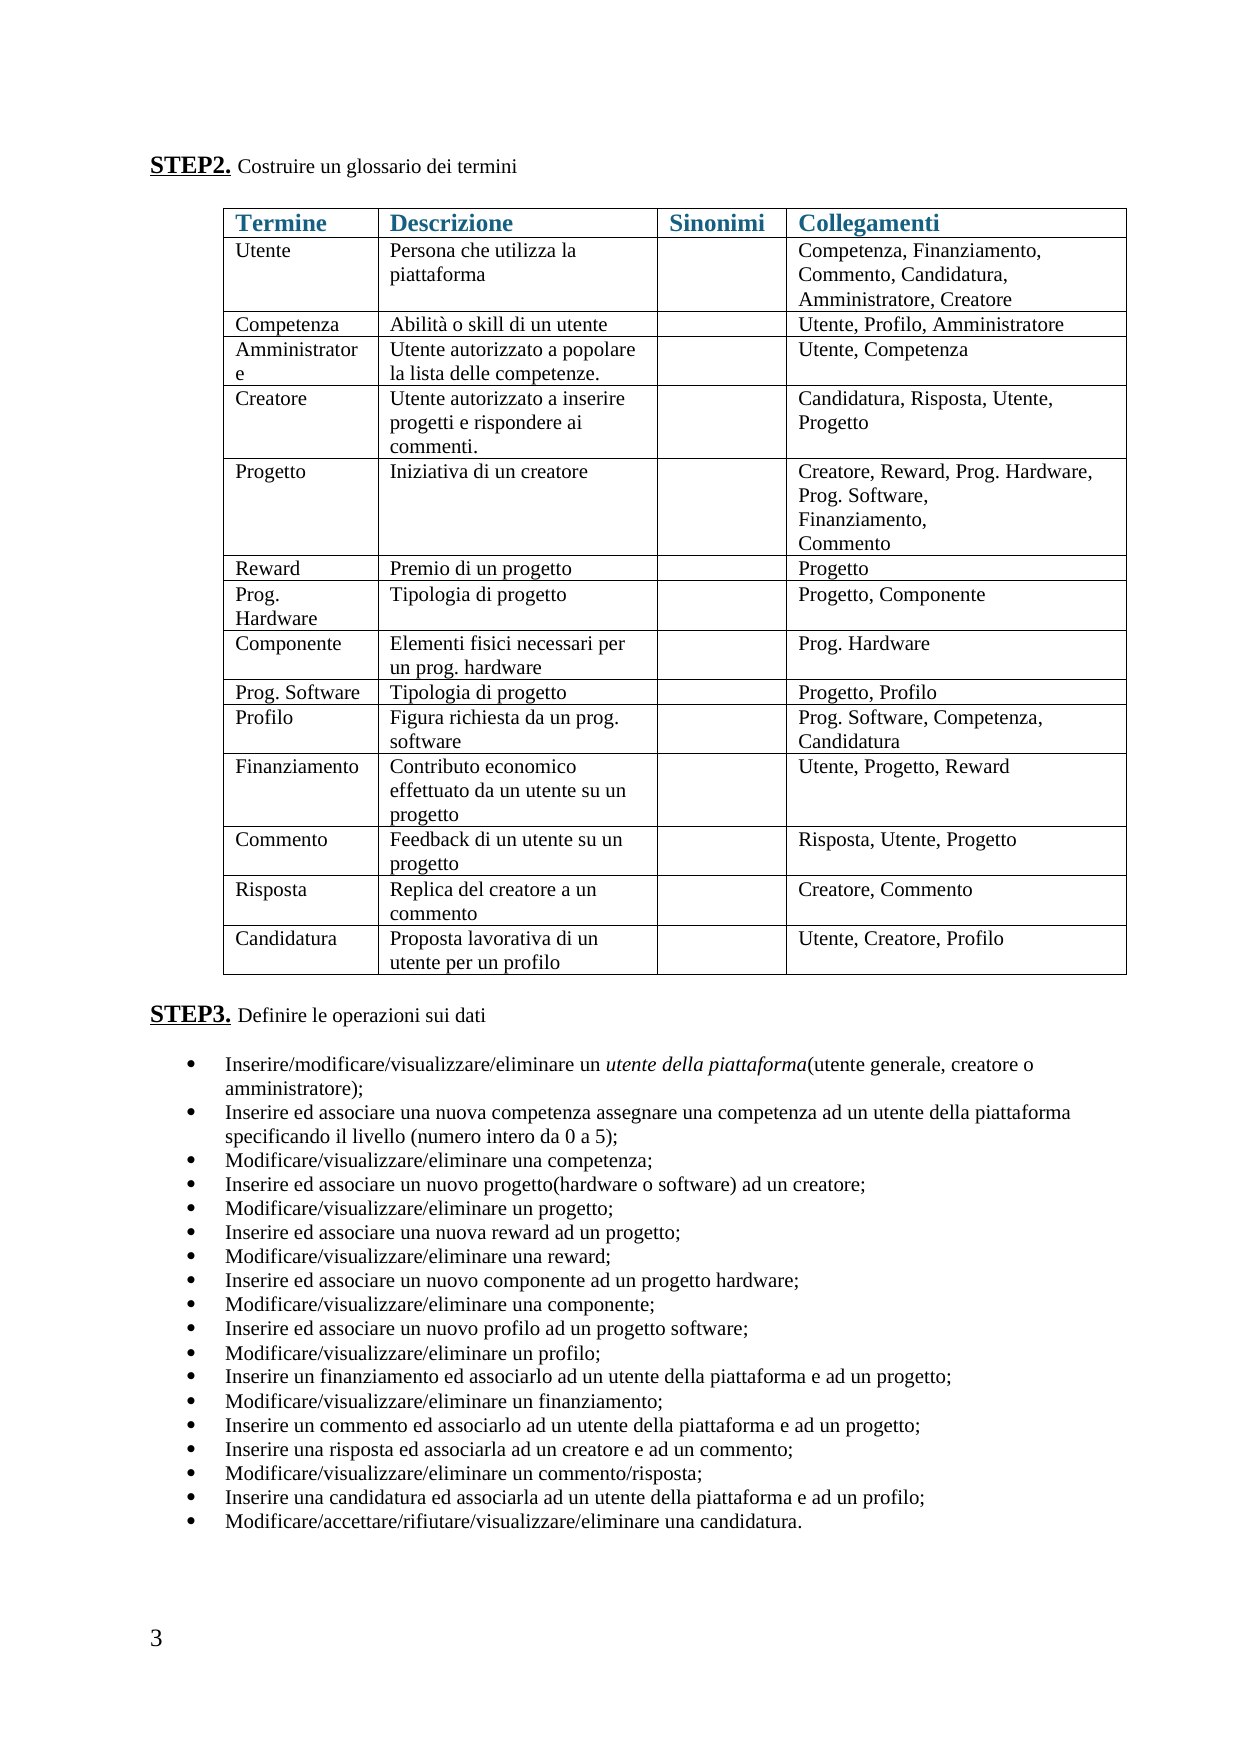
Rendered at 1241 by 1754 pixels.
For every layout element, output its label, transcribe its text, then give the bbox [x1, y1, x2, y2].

list Inserire ed associare un nuovo componente ad un progetto hardware; [187, 1268, 1090, 1292]
table_cell [658, 754, 786, 826]
table_cell Commento [224, 827, 378, 875]
table_header Collegamenti [787, 209, 1126, 237]
table_cell Reward [224, 556, 378, 580]
table_cell Utente [224, 238, 378, 311]
list Modificare/visualizzare/eliminare un progetto; [187, 1196, 1090, 1220]
list Inserire un commento ed associarlo ad un utente della piattaforma e ad un progetto; [187, 1413, 1090, 1437]
table_cell [658, 556, 786, 580]
list Inserire ed associare una nuova reward ad un progetto; [187, 1220, 1090, 1244]
table_cell Creatore, Reward, Prog. Hardware, Prog. Software, Finanziamento, Commento [787, 459, 1126, 555]
table_cell Utente, Profilo, Amministratore [787, 312, 1126, 336]
table_cell Creatore [224, 386, 378, 458]
list Inserire una risposta ed associarla ad un creatore e ad un commento; [187, 1437, 1090, 1461]
list Modificare/visualizzare/eliminare una componente; [187, 1292, 1090, 1316]
text STEP2. Costruire un glossario dei termini [150, 150, 1090, 179]
table_cell [658, 312, 786, 336]
table_cell Elementi fisici necessari per un prog. hardware [379, 631, 657, 679]
table_cell [658, 459, 786, 555]
table_cell Amministratore [224, 337, 378, 385]
table_cell [658, 581, 786, 629]
table_cell Prog. Hardware [224, 581, 378, 629]
table_cell [658, 386, 786, 458]
table_cell Utente, Competenza [787, 337, 1126, 385]
list Inserire un finanziamento ed associarlo ad un utente della piattaforma e ad un progetto; [187, 1364, 1090, 1388]
table_cell Profilo [224, 705, 378, 753]
table_header Termine [224, 209, 378, 237]
table_cell Creatore, Commento [787, 876, 1126, 924]
list Modificare/visualizzare/eliminare un commento/risposta; [187, 1461, 1090, 1485]
table_cell [658, 876, 786, 924]
list Modificare/visualizzare/eliminare un profilo; [187, 1340, 1090, 1364]
table_cell Prog. Software, Competenza, Candidatura [787, 705, 1126, 753]
table_cell Tipologia di progetto [379, 680, 657, 704]
table_cell Prog. Hardware [787, 631, 1126, 679]
list Modificare/visualizzare/eliminare una reward; [187, 1244, 1090, 1268]
list Modificare/accettare/rifiutare/visualizzare/eliminare una candidatura. [187, 1509, 1090, 1533]
list Modificare/visualizzare/eliminare una competenza; [187, 1148, 1090, 1172]
table_cell [658, 337, 786, 385]
list Inserire ed associare un nuovo progetto(hardware o software) ad un creatore; [187, 1172, 1090, 1196]
table_cell Competenza, Finanziamento, Commento, Candidatura, Amministratore, Creatore [787, 238, 1126, 311]
table_cell [658, 926, 786, 974]
list Inserire ed associare una nuova competenza assegnare una competenza ad un utente della piattaforma specificando il livello (numero intero da 0 a 5); [187, 1100, 1090, 1148]
table_cell Progetto [224, 459, 378, 555]
table_cell [658, 238, 786, 311]
table_cell Risposta, Utente, Progetto [787, 827, 1126, 875]
table_cell Finanziamento [224, 754, 378, 826]
table_cell Candidatura [224, 926, 378, 974]
table_cell Utente autorizzato a popolare la lista delle competenze. [379, 337, 657, 385]
table_cell Figura richiesta da un prog. software [379, 705, 657, 753]
table_cell Tipologia di progetto [379, 581, 657, 629]
table_cell [658, 705, 786, 753]
table_cell Utente, Creatore, Profilo [787, 926, 1126, 974]
table_cell Progetto, Profilo [787, 680, 1126, 704]
table_cell Componente [224, 631, 378, 679]
table_cell Prog. Software [224, 680, 378, 704]
table_cell Persona che utilizza la piattaforma [379, 238, 657, 311]
table_cell Iniziativa di un creatore [379, 459, 657, 555]
table_cell [658, 827, 786, 875]
table_cell Premio di un progetto [379, 556, 657, 580]
table_cell Replica del creatore a un commento [379, 876, 657, 924]
table_cell Progetto, Componente [787, 581, 1126, 629]
table_cell Proposta lavorativa di un utente per un profilo [379, 926, 657, 974]
table_cell Risposta [224, 876, 378, 924]
list Inserire una candidatura ed associarla ad un utente della piattaforma e ad un profilo; [187, 1485, 1090, 1509]
table_cell Competenza [224, 312, 378, 336]
table_cell Progetto [787, 556, 1126, 580]
list Inserire/modificare/visualizzare/eliminare un utente della piattaforma(utente generale, creatore o amministratore); [187, 1052, 1090, 1100]
list Modificare/visualizzare/eliminare un finanziamento; [187, 1388, 1090, 1413]
table_cell Utente, Progetto, Reward [787, 754, 1126, 826]
table_cell Feedback di un utente su un progetto [379, 827, 657, 875]
table_cell Contributo economico effettuato da un utente su un progetto [379, 754, 657, 826]
table_cell [658, 680, 786, 704]
table_cell [658, 631, 786, 679]
table_header Descrizione [379, 209, 657, 237]
text STEP3. Definire le operazioni sui dati [150, 999, 1090, 1028]
table_cell Candidatura, Risposta, Utente, Progetto [787, 386, 1126, 458]
table_cell Utente autorizzato a inserire progetti e rispondere ai commenti. [379, 386, 657, 458]
table_header Sinonimi [658, 209, 786, 237]
table_cell Abilità o skill di un utente [379, 312, 657, 336]
list Inserire ed associare un nuovo profilo ad un progetto software; [187, 1316, 1090, 1340]
